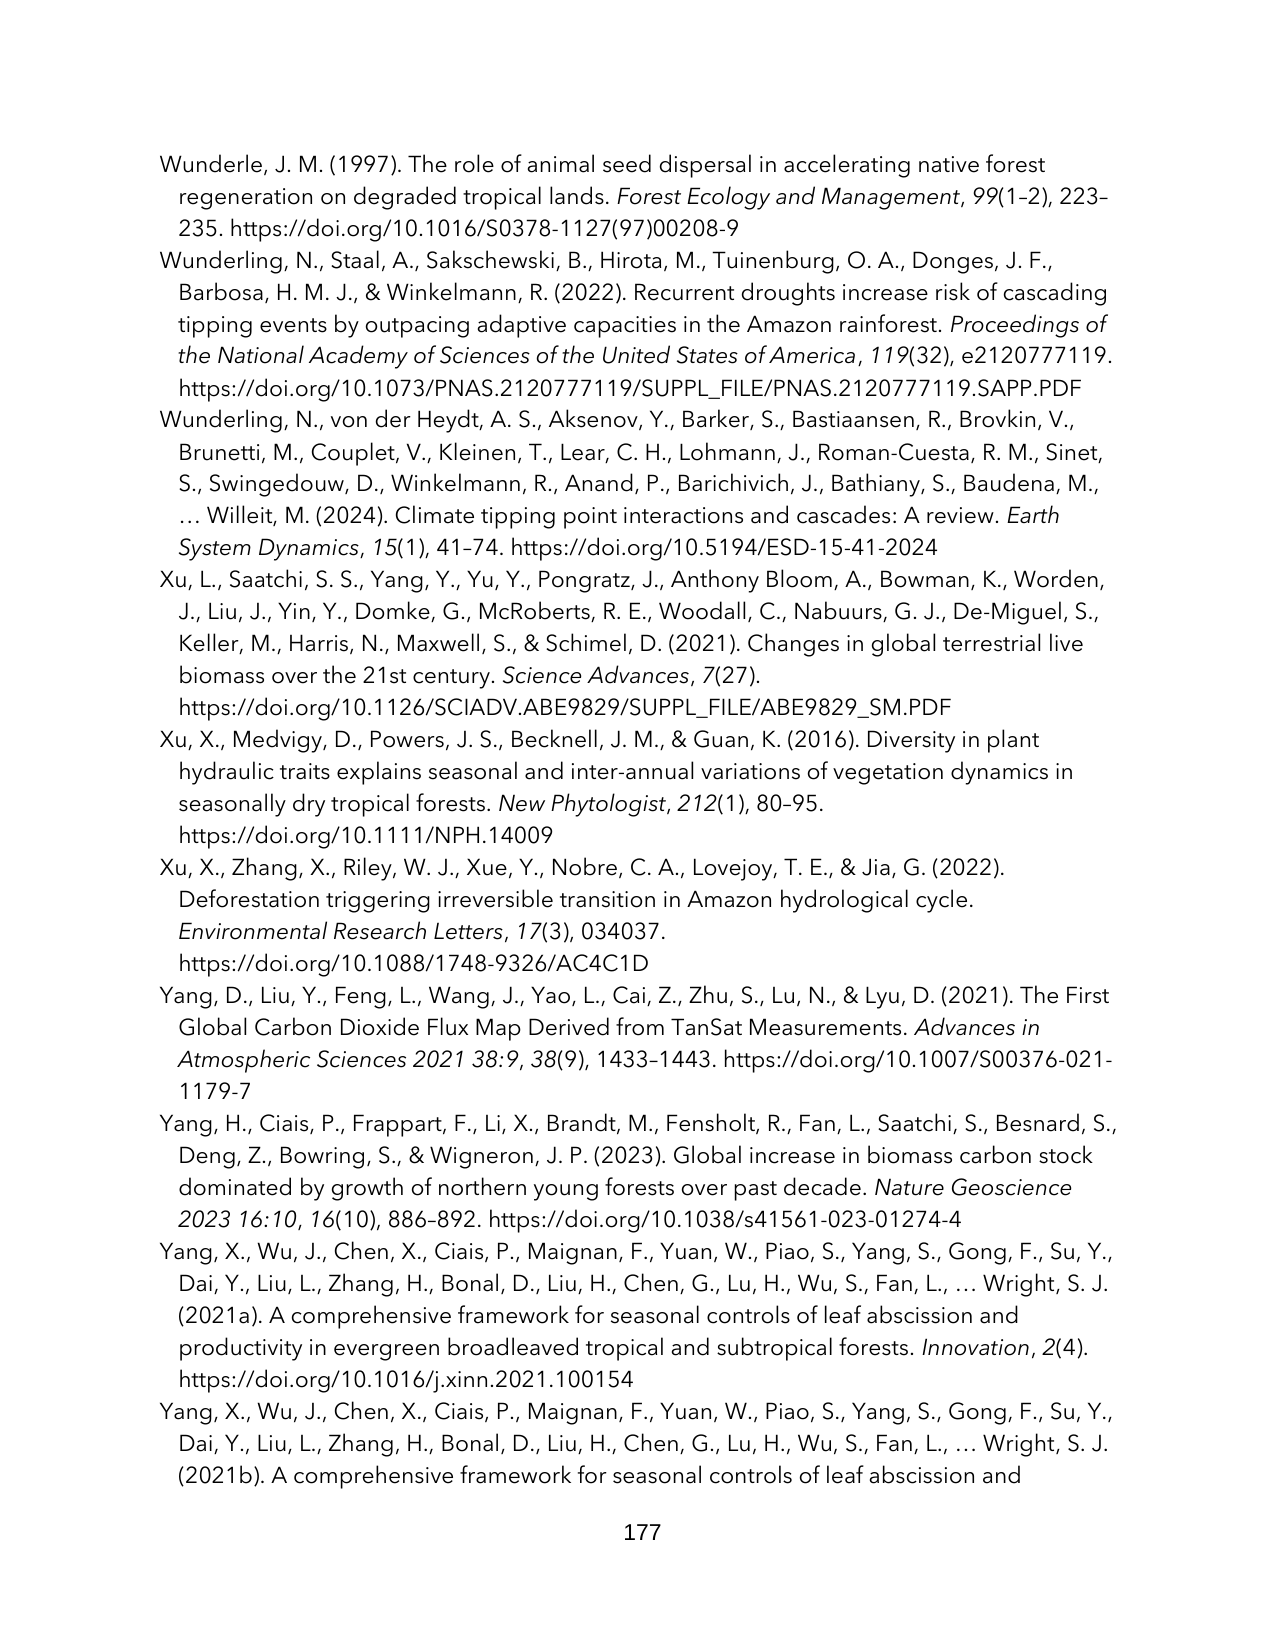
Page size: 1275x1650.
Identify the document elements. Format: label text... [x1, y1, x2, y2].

text Xu, X., Zhang, X., Riley, W. J., Xue, Y., Nobre, C. A., Lovejoy, T. E., & Jia, G. (2022). Deforestation triggering irreversible transition in Amazon hydrological cycle. Environmental Research Letters, 17(3), 034037. https://doi.org/10.1088/1748-9326/AC4C1D [159, 853, 1125, 977]
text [159, 1397, 1125, 1489]
text Yang, H., Ciais, P., Frappart, F., Li, X., Brandt, M., Fensholt, R., Fan, L., Saatchi, S., Besnard, S., Deng, Z., Bowring, S., & Wigneron, J. P. (2023). Global increase in biomass carbon stock dominated by growth of northern young forests over past decade. Nature Geoscience 2023 16:10, 16(10), 886–892. https://doi.org/10.1038/s41561-023-01274-4 [159, 1109, 1125, 1233]
text Yang, D., Liu, Y., Feng, L., Wang, J., Yao, L., Cai, Z., Zhu, S., Lu, N., & Lyu, D. (2021). The First Global Carbon Dioxide Flux Map Derived from TanSat Measurements. Advances in Atmospheric Sciences 2021 38:9, 38(9), 1433–1443. https://doi.org/10.1007/S00376-021-1179-7 [159, 981, 1125, 1105]
text Wunderle, J. M. (1997). The role of animal seed dispersal in accelerating native forest regeneration on degraded tropical lands. Forest Ecology and Management, 99(1–2), 223–235. https://doi.org/10.1016/S0378-1127(97)00208-9 [159, 150, 1125, 242]
text Xu, L., Saatchi, S. S., Yang, Y., Yu, Y., Pongratz, J., Anthony Bloom, A., Bowman, K., Worden, J., Liu, J., Yin, Y., Domke, G., McRoberts, R. E., Woodall, C., Nabuurs, G. J., De-Miguel, S., Keller, M., Harris, N., Maxwell, S., & Schimel, D. (2021). Changes in global terrestrial live biomass over the 21st century. Science Advances, 7(27). https://doi.org/10.1126/SCIADV.ABE9829/SUPPL_FILE/ABE9829_SM.PDF [159, 566, 1125, 721]
text Xu, X., Medvigy, D., Powers, J. S., Becknell, J. M., & Guan, K. (2016). Diversity in plant hydraulic traits explains seasonal and inter-annual variations of vegetation dynamics in seasonally dry tropical forests. New Phytologist, 212(1), 80–95. https://doi.org/10.1111/NPH.14009 [159, 726, 1125, 849]
text Wunderling, N., Staal, A., Sakschewski, B., Hirota, M., Tuinenburg, O. A., Donges, J. F., Barbosa, H. M. J., & Winkelmann, R. (2022). Recurrent droughts increase risk of cascading tipping events by outpacing adaptive capacities in the Amazon rainforest. Proceedings of the National Academy of Sciences of the United States of America, 119(32), e2120777119. https://doi.org/10.1073/PNAS.2120777119/SUPPL_FILE/PNAS.2120777119.SAPP.PDF [159, 246, 1125, 402]
text Yang, X., Wu, J., Chen, X., Ciais, P., Maignan, F., Yuan, W., Piao, S., Yang, S., Gong, F., Su, Y., Dai, Y., Liu, L., Zhang, H., Bonal, D., Liu, H., Chen, G., Lu, H., Wu, S., Fan, L., … Wright‬, S. J. (2021a). A comprehensive framework for seasonal controls of leaf abscission and productivity in evergreen broadleaved tropical and subtropical forests. Innovation, 2(4). https://doi.org/10.1016/j.xinn.2021.100154 [159, 1237, 1125, 1393]
text Wunderling, N., von der Heydt, A. S., Aksenov, Y., Barker, S., Bastiaansen, R., Brovkin, V., Brunetti, M., Couplet, V., Kleinen, T., Lear, C. H., Lohmann, J., Roman-Cuesta, R. M., Sinet, S., Swingedouw, D., Winkelmann, R., Anand, P., Barichivich, J., Bathiany, S., Baudena, M., … Willeit, M. (2024). Climate tipping point interactions and cascades: A review. Earth System Dynamics, 15(1), 41–74. https://doi.org/10.5194/ESD-15-41-2024 [159, 406, 1125, 562]
